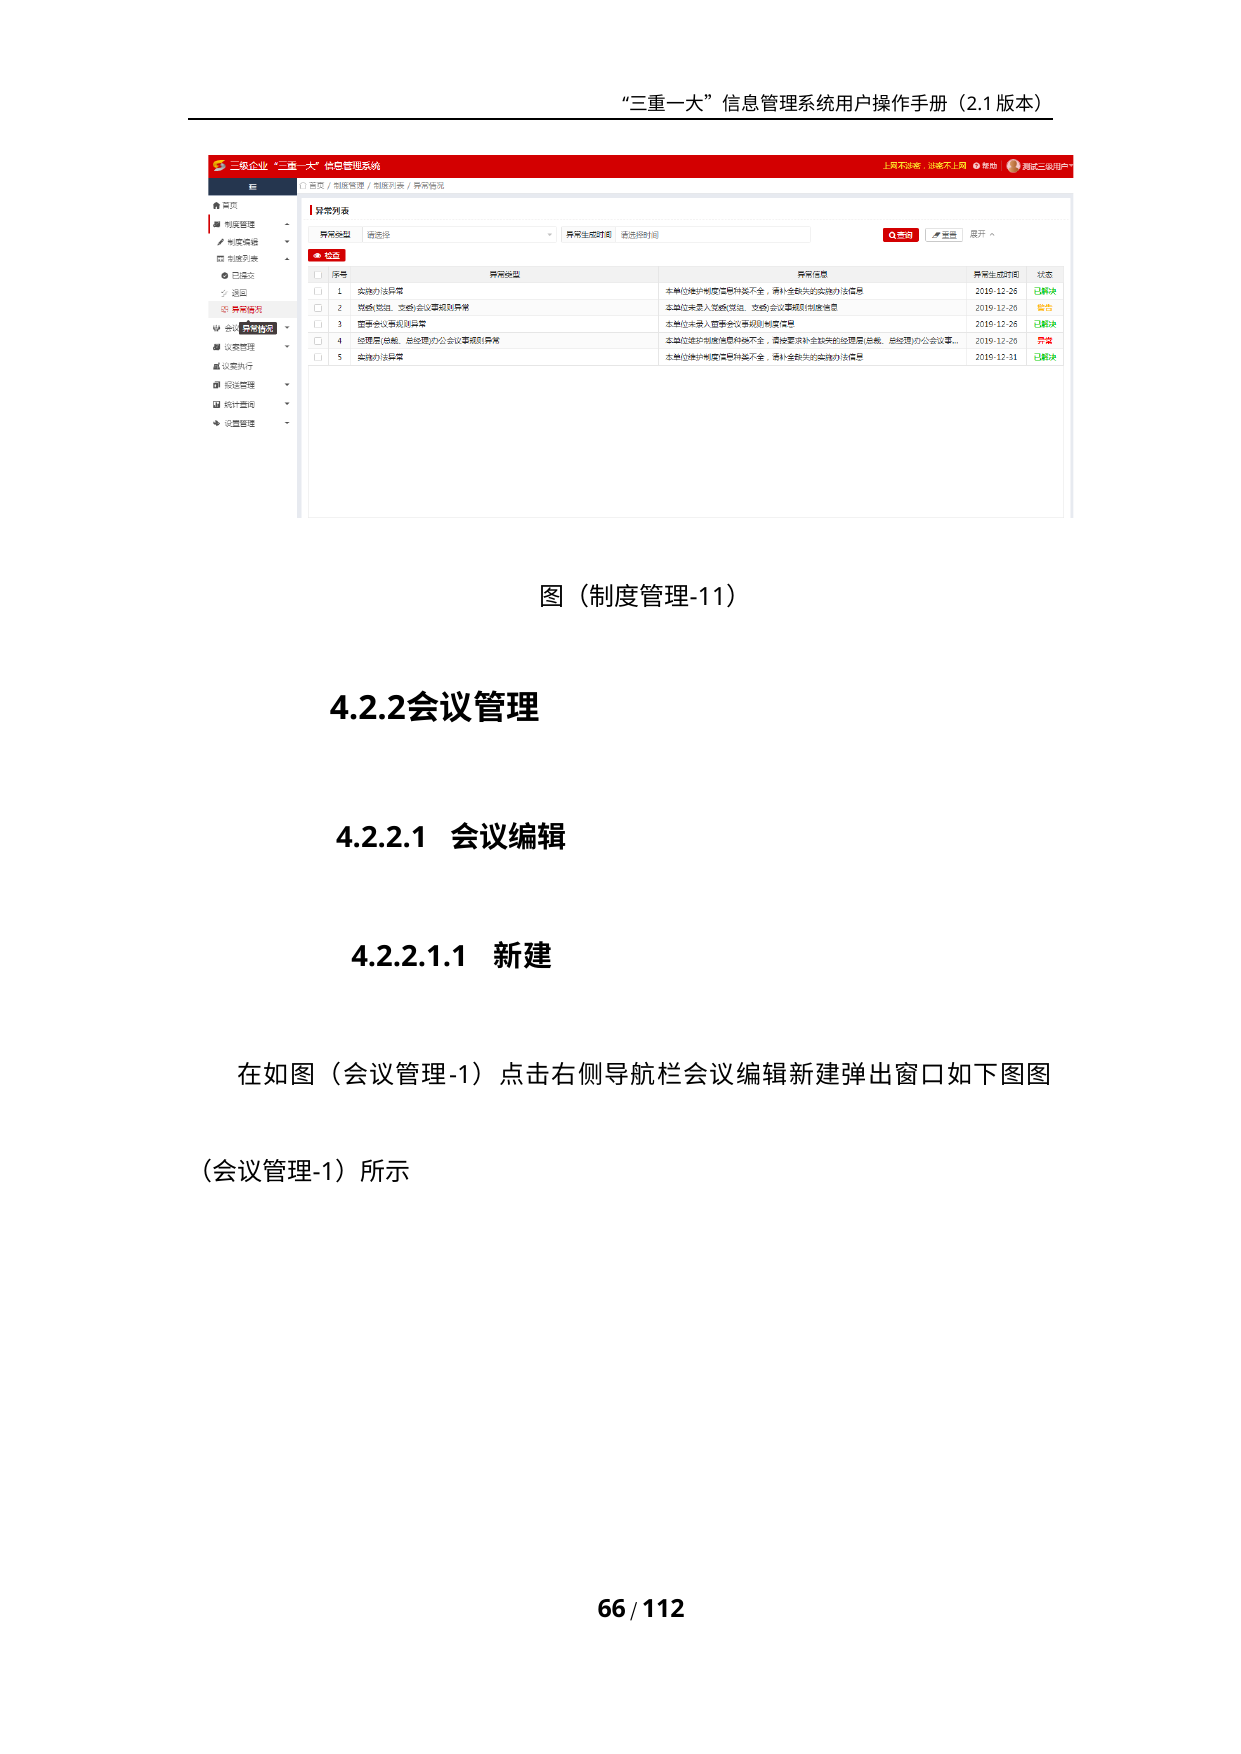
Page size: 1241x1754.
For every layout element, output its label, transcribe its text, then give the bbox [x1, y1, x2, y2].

subtitle 会议编辑 [277, 802, 1053, 867]
text 图（制度管理-11） [187, 562, 1053, 627]
text 在如图（会议管理-1）点击右侧导航栏会议编辑新建弹出窗口如下图图（会议管理-1）所示 [187, 1040, 1053, 1202]
subtitle 会议管理 [262, 673, 1053, 738]
picture [208, 155, 1074, 518]
subtitle 新建 [292, 921, 1053, 986]
